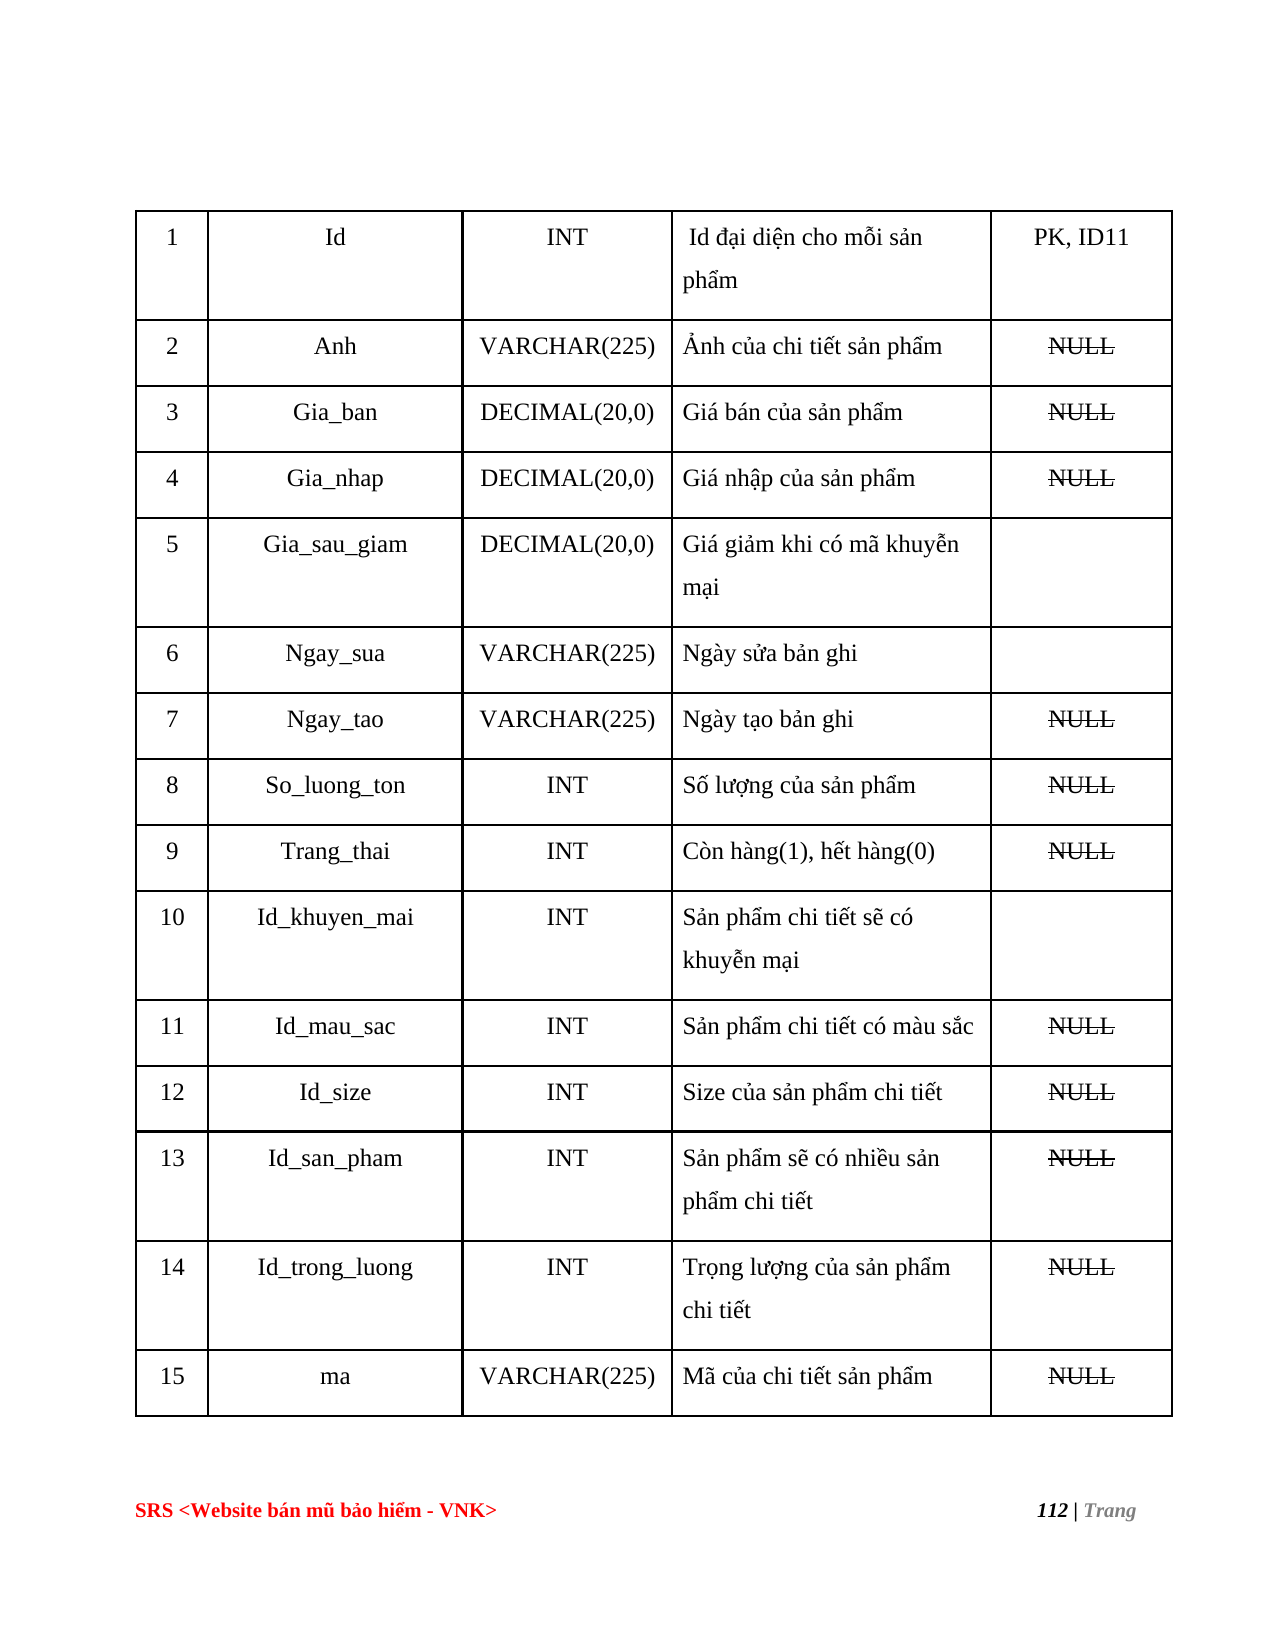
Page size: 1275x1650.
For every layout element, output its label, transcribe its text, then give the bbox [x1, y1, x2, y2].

table_cell Ngày tạo bản ghi [673, 694, 990, 758]
table_cell Ngay_tao [209, 694, 461, 758]
table_cell 14 [137, 1242, 207, 1348]
table_cell INT [464, 760, 671, 823]
table_cell Số lượng của sản phẩm [673, 760, 990, 823]
table_cell INT [464, 1067, 671, 1130]
table_cell Id đại diện cho mỗi sản phẩm [673, 212, 990, 319]
table_cell 13 [137, 1133, 207, 1239]
table_cell Sản phẩm chi tiết sẽ có khuyễn mại [673, 892, 990, 998]
table_cell Id [209, 212, 461, 319]
table_cell 9 [137, 826, 207, 889]
table_cell DECIMAL(20,0) [464, 453, 671, 517]
table_cell Giá nhập của sản phẩm [673, 453, 990, 517]
table_cell Id_mau_sac [209, 1001, 461, 1064]
table_cell 7 [137, 694, 207, 758]
table_cell Ảnh của chi tiết sản phẩm [673, 321, 990, 385]
table_cell NULL [992, 1351, 1171, 1414]
table_cell Trọng lượng của sản phẩm chi tiết [673, 1242, 990, 1348]
table_cell NULL [992, 694, 1171, 758]
table_cell INT [464, 1242, 671, 1348]
table_cell NULL [992, 1067, 1171, 1130]
table_cell Id_khuyen_mai [209, 892, 461, 998]
table_cell NULL [992, 826, 1171, 889]
table_cell 11 [137, 1001, 207, 1064]
table_cell Trang_thai [209, 826, 461, 889]
table_cell Gia_sau_giam [209, 519, 461, 626]
table_cell Giá giảm khi có mã khuyễn mại [673, 519, 990, 626]
table_cell INT [464, 1133, 671, 1239]
table_cell Còn hàng(1), hết hàng(0) [673, 826, 990, 889]
table_cell Sản phẩm sẽ có nhiều sản phẩm chi tiết [673, 1133, 990, 1239]
table_cell NULL [992, 321, 1171, 385]
table_cell 6 [137, 628, 207, 692]
table_cell NULL [992, 387, 1171, 451]
table_cell 8 [137, 760, 207, 823]
table_cell 12 [137, 1067, 207, 1130]
table_cell VARCHAR(225) [464, 321, 671, 385]
table_cell INT [464, 1001, 671, 1064]
table_cell DECIMAL(20,0) [464, 519, 671, 626]
table_cell NULL [992, 453, 1171, 517]
table_cell 4 [137, 453, 207, 517]
table_cell Gia_nhap [209, 453, 461, 517]
table_cell Id_san_pham [209, 1133, 461, 1239]
table_cell Id_size [209, 1067, 461, 1130]
table_cell [992, 628, 1171, 692]
table_cell DECIMAL(20,0) [464, 387, 671, 451]
table_cell [992, 519, 1171, 626]
table_cell [992, 892, 1171, 998]
table_cell Sản phẩm chi tiết có màu sắc [673, 1001, 990, 1064]
table_cell Giá bán của sản phẩm [673, 387, 990, 451]
table_cell NULL [992, 760, 1171, 823]
table_cell Size của sản phẩm chi tiết [673, 1067, 990, 1130]
table_cell Ngay_sua [209, 628, 461, 692]
table_cell NULL [992, 1001, 1171, 1064]
table_cell Anh [209, 321, 461, 385]
table_cell PK, ID11 [992, 212, 1171, 319]
table_cell So_luong_ton [209, 760, 461, 823]
table_cell VARCHAR(225) [464, 1351, 671, 1414]
table_cell 10 [137, 892, 207, 998]
table_cell Mã của chi tiết sản phẩm [673, 1351, 990, 1414]
table_cell 2 [137, 321, 207, 385]
table_cell VARCHAR(225) [464, 694, 671, 758]
table_cell 1 [137, 212, 207, 319]
table_cell INT [464, 826, 671, 889]
table_cell 5 [137, 519, 207, 626]
table_cell 15 [137, 1351, 207, 1414]
table_cell NULL [992, 1133, 1171, 1239]
table_cell Ngày sửa bản ghi [673, 628, 990, 692]
table_cell Id_trong_luong [209, 1242, 461, 1348]
table_cell 3 [137, 387, 207, 451]
table_cell INT [464, 212, 671, 319]
table_cell ma [209, 1351, 461, 1414]
table_cell NULL [992, 1242, 1171, 1348]
table_cell Gia_ban [209, 387, 461, 451]
table_cell VARCHAR(225) [464, 628, 671, 692]
table_cell INT [464, 892, 671, 998]
